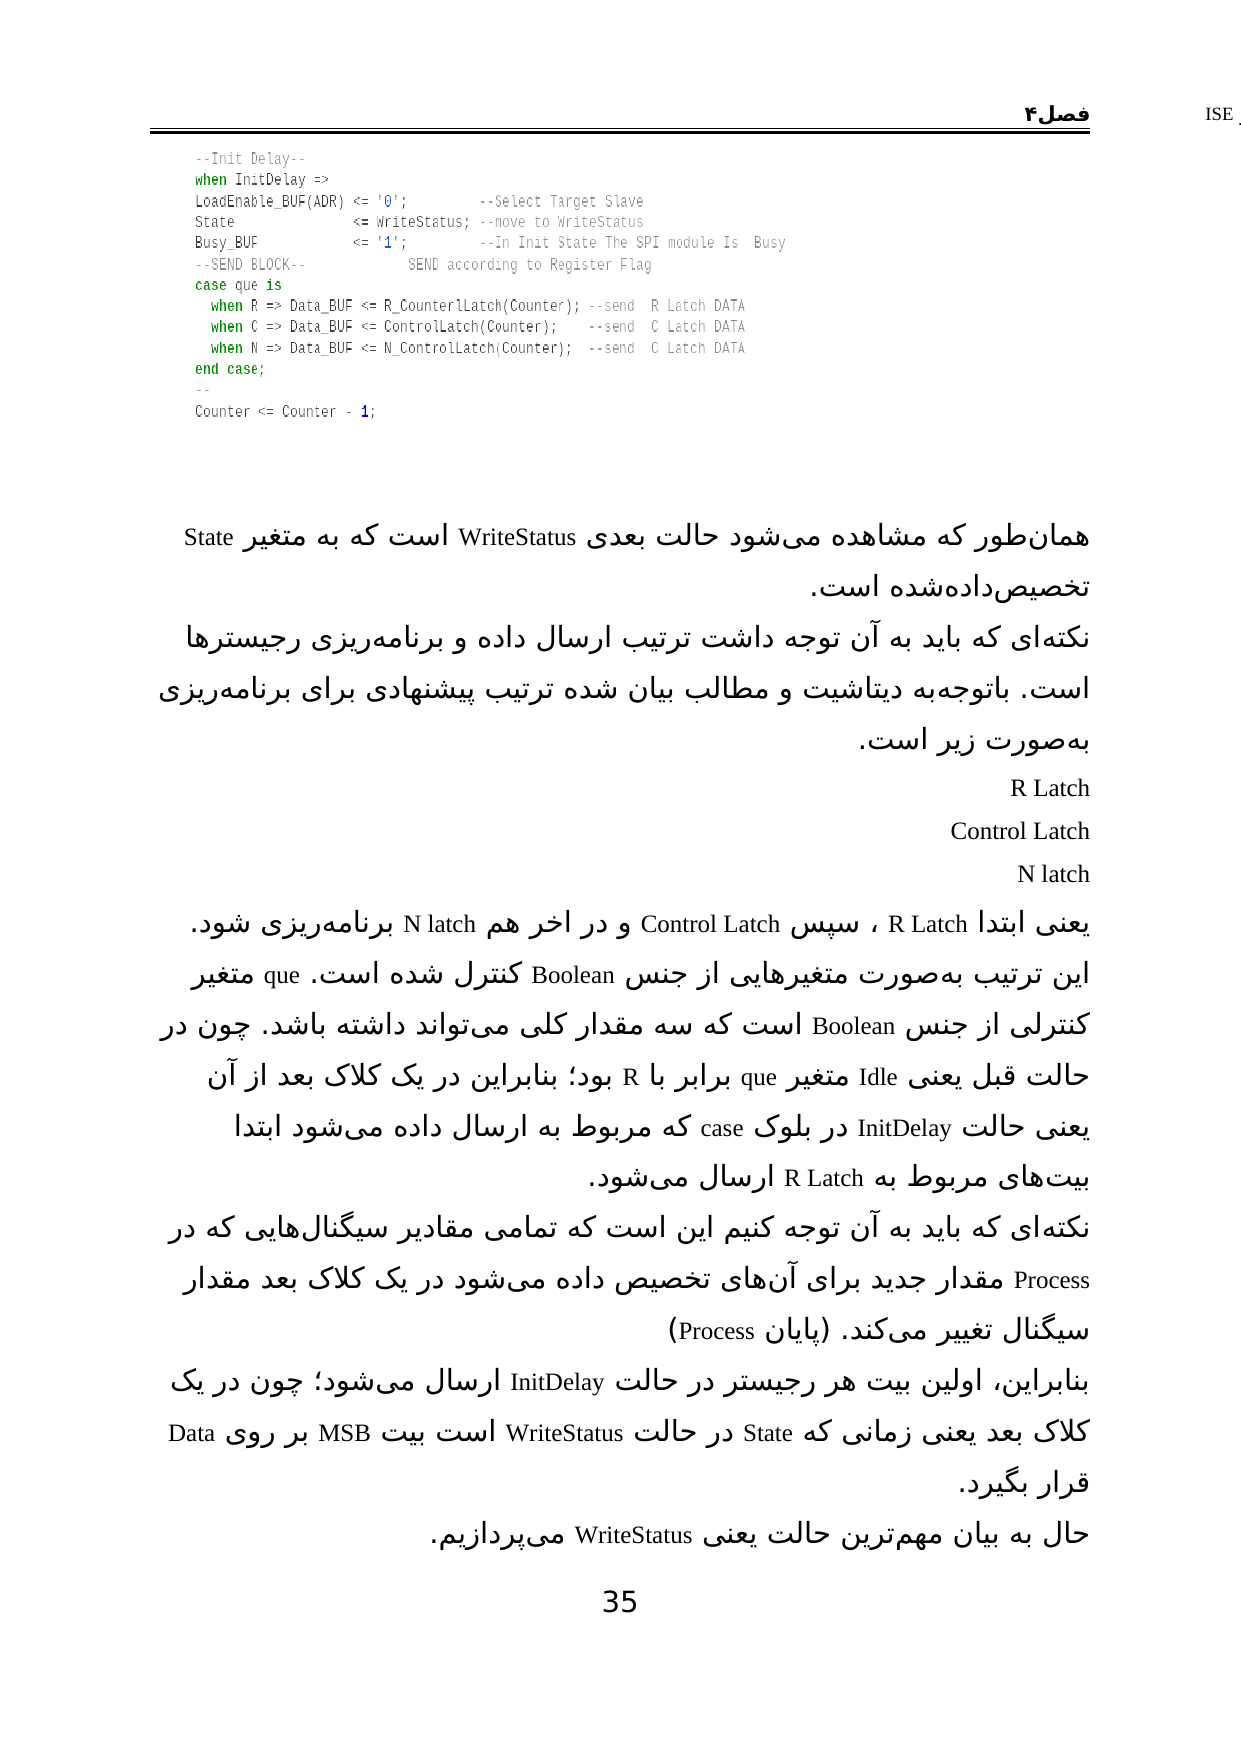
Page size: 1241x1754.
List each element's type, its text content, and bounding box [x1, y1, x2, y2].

text نکته‌ای که باید به آن توجه کنیم این است که تمامی مقادیر سیگنال‌هایی که در Process مقدار جدید برای آن‌های تخصیص داده می‌شود در یک کلاک بعد مقدار سیگنال تغییر می‌کند. (پایان Process) [150, 1211, 1090, 1347]
text Control Latch [150, 816, 1090, 845]
text یعنی ابتدا R Latch ، سپس Control Latch و در اخر هم N latch برنامه‌ریزی شود. [150, 905, 1090, 939]
text همان‌طور که مشاهده می‌شود حالت بعدی WriteStatus است که به متغیر State تخصیص‌داده‌شده است. [150, 518, 1090, 603]
text حال به بیان مهم‌ترین حالت یعنی WriteStatus می‌پردازیم. [150, 1516, 1090, 1550]
text R Latch [150, 773, 1090, 802]
text نکته‌ای که باید به آن توجه داشت ترتیب ارسال داده و برنامه‌ریزی رجیسترها است. باتوجه‌به دیتاشیت و مطالب بیان شده ترتیب پیشنهادی برای برنامه‌ریزی به‌صورت زیر است. [150, 620, 1090, 756]
text این ترتیب به‌صورت متغیرهایی از جنس Boolean کنترل شده است. que متغیر کنترلی از جنس Boolean است که سه مقدار کلی می‌تواند داشته باشد. چون در حالت قبل یعنی Idle متغیر que برابر با R بود؛ بنابراین در یک کلاک بعد از آن یعنی حالت InitDelay در بلوک case که مربوط به ارسال داده می‌شود ابتدا بیت‌های مربوط به R Latch ارسال می‌شود. [150, 956, 1090, 1194]
text بنابراین، اولین بیت هر رجیستر در حالت InitDelay ارسال می‌شود؛ چون در یک کلاک بعد یعنی زمانی که State در حالت WriteStatus است بیت MSB بر روی Data قرار بگیرد. [150, 1363, 1090, 1499]
text N latch [150, 859, 1090, 888]
